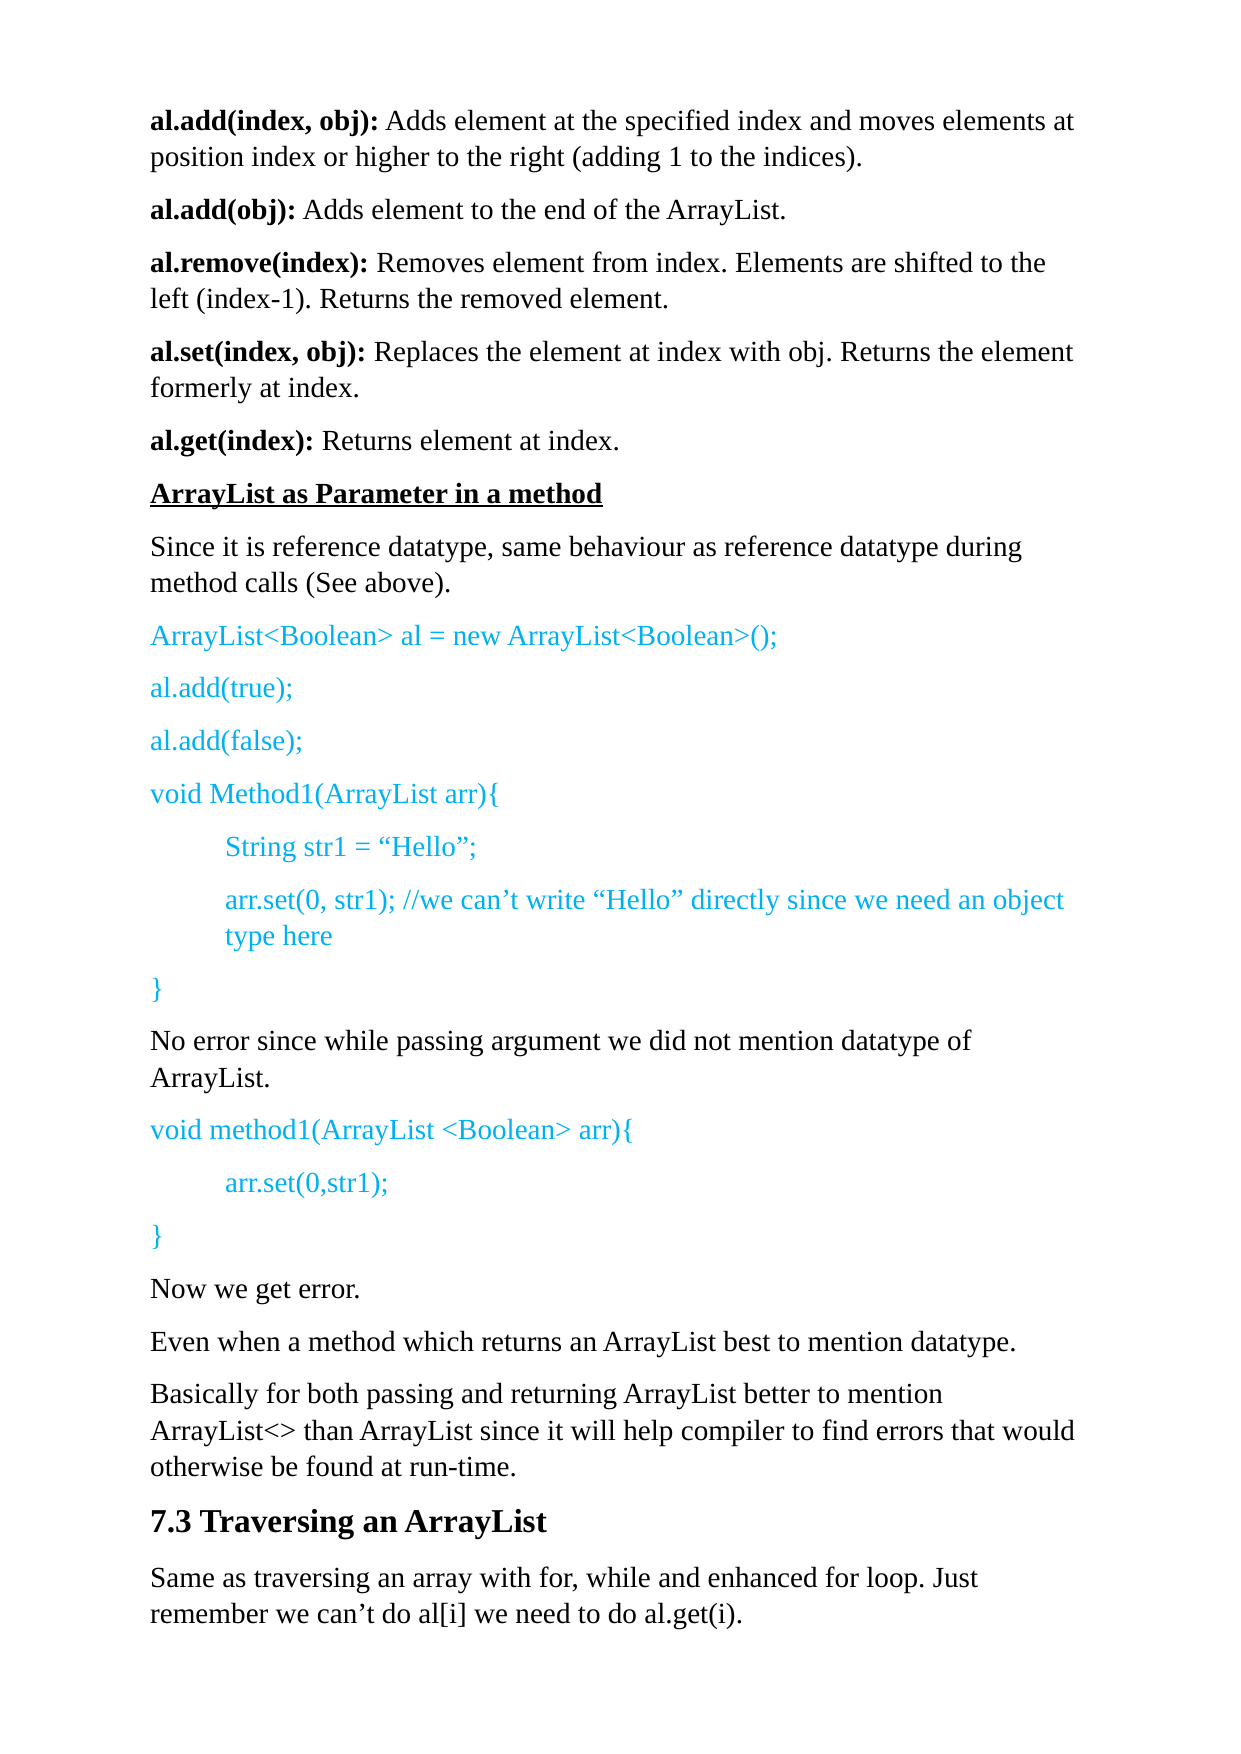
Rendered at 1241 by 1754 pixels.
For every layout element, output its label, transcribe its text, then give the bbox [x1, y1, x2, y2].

text void method1(ArrayList <Boolean> arr){ [150, 1112, 1090, 1146]
text ArrayList as Parameter in a method [150, 476, 1090, 509]
text Same as traversing an array with for, while and enhanced for loop. Just remember we can’t do al[i] we need to do al.get(i). [150, 1560, 1090, 1629]
text al.set(index, obj): Replaces the element at index with obj. Returns the element formerly at index. [150, 334, 1090, 404]
text al.add(index, obj): Adds element at the specified index and moves elements at position index or higher to the right (adding 1 to the indices). [150, 103, 1090, 173]
picture [299, 1121, 303, 1137]
text Now we get error. [150, 1271, 1090, 1304]
text al.get(index): Returns element at index. [150, 423, 1090, 457]
text } [150, 971, 1090, 1004]
text No error since while passing argument we did not mention datatype of ArrayList. [150, 1023, 1090, 1093]
text void Method1(ArrayList arr){ [150, 776, 1090, 810]
text al.add(true); [150, 671, 1090, 704]
picture [335, 838, 339, 854]
text ArrayList<Boolean> al = new ArrayList<Boolean>(); [150, 618, 1090, 651]
text arr.set(0,str1); [150, 1165, 1090, 1199]
text al.remove(index): Removes element from index. Elements are shifted to the left (index-1). Returns the removed element. [150, 245, 1090, 315]
text String str1 = “Hello”; [150, 829, 1090, 862]
picture [302, 785, 306, 801]
text arr.set(0, str1); //we can’t write “Hello” directly since we need an object type here [225, 882, 1090, 951]
text } [150, 1218, 1090, 1252]
text al.add(false); [150, 723, 1090, 757]
text Basically for both passing and returning ArrayList better to mention ArrayList<> than ArrayList since it will help compiler to find errors that would otherwise be found at run-time. [150, 1377, 1090, 1482]
text al.add(obj): Adds element to the end of the ArrayList. [150, 192, 1090, 226]
text 7.3 Traversing an ArrayList [150, 1502, 1090, 1540]
text Even when a method which returns an ArrayList best to mention datatype. [150, 1324, 1090, 1357]
text Since it is reference datatype, same behaviour as reference datatype during method calls (See above). [150, 529, 1090, 598]
